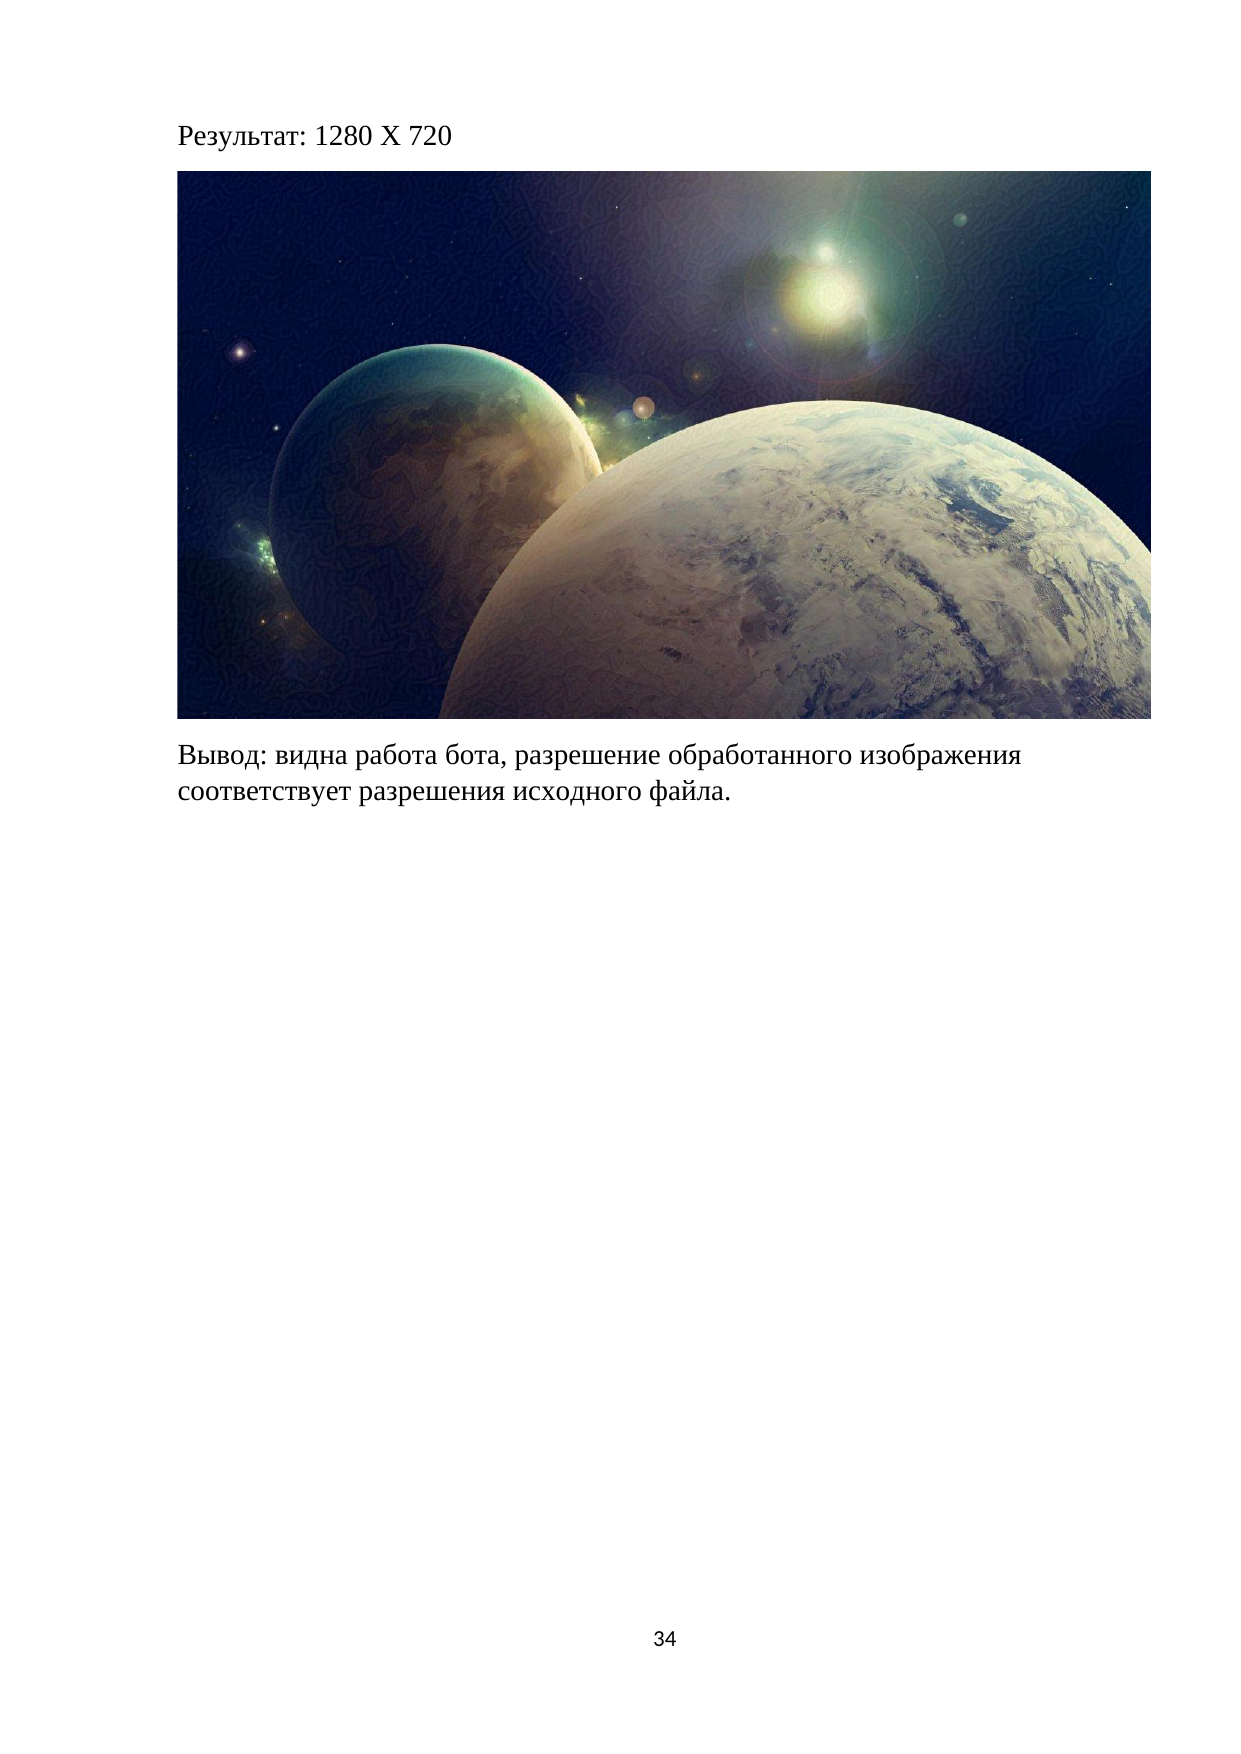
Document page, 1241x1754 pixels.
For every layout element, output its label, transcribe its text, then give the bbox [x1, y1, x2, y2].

text Результат: 1280 X 720 [177, 118, 1152, 152]
picture [177, 171, 1151, 719]
text Вывод: видна работа бота, разрешение обработанного изображения соответствует разрешения исходного файла. [177, 737, 1152, 807]
